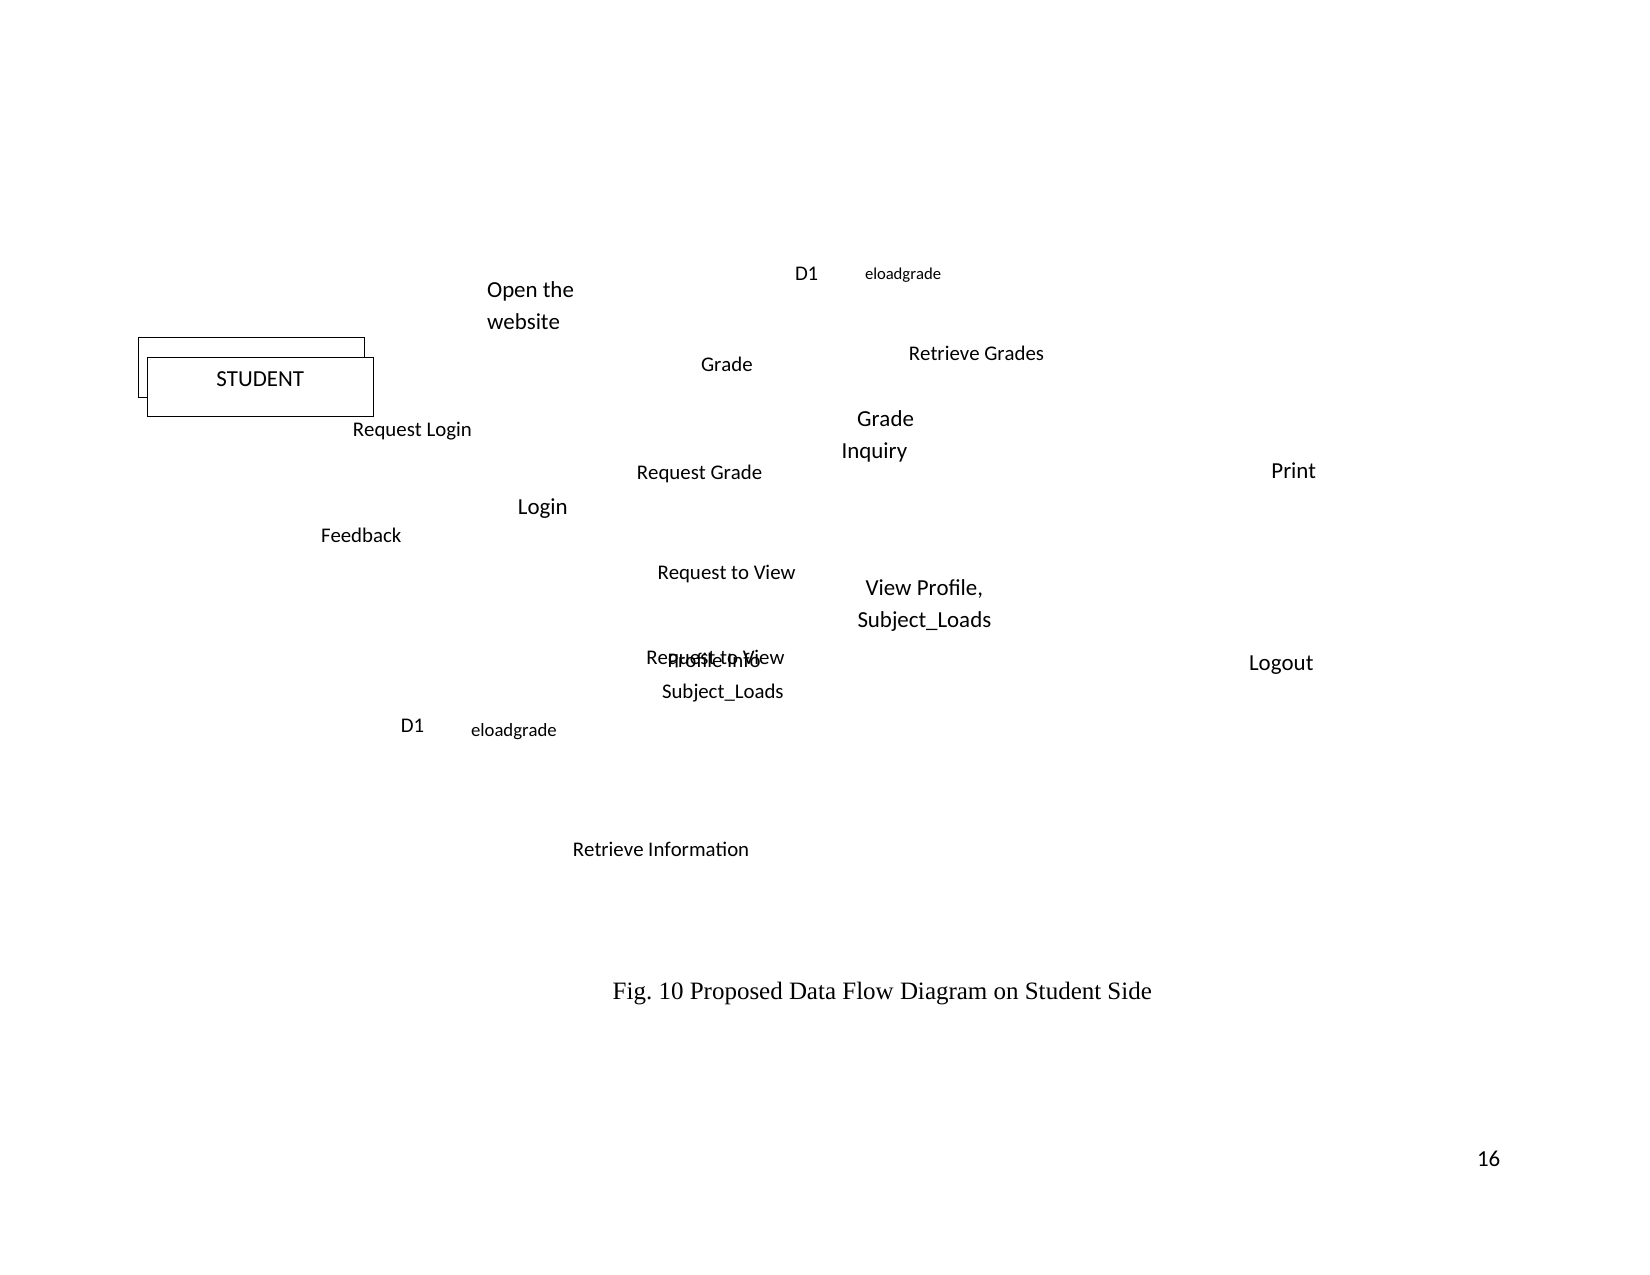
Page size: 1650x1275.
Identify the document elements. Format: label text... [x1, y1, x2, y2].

text Fig. 10 Proposed Data Flow Diagram on Student Side [150, 976, 1500, 1005]
